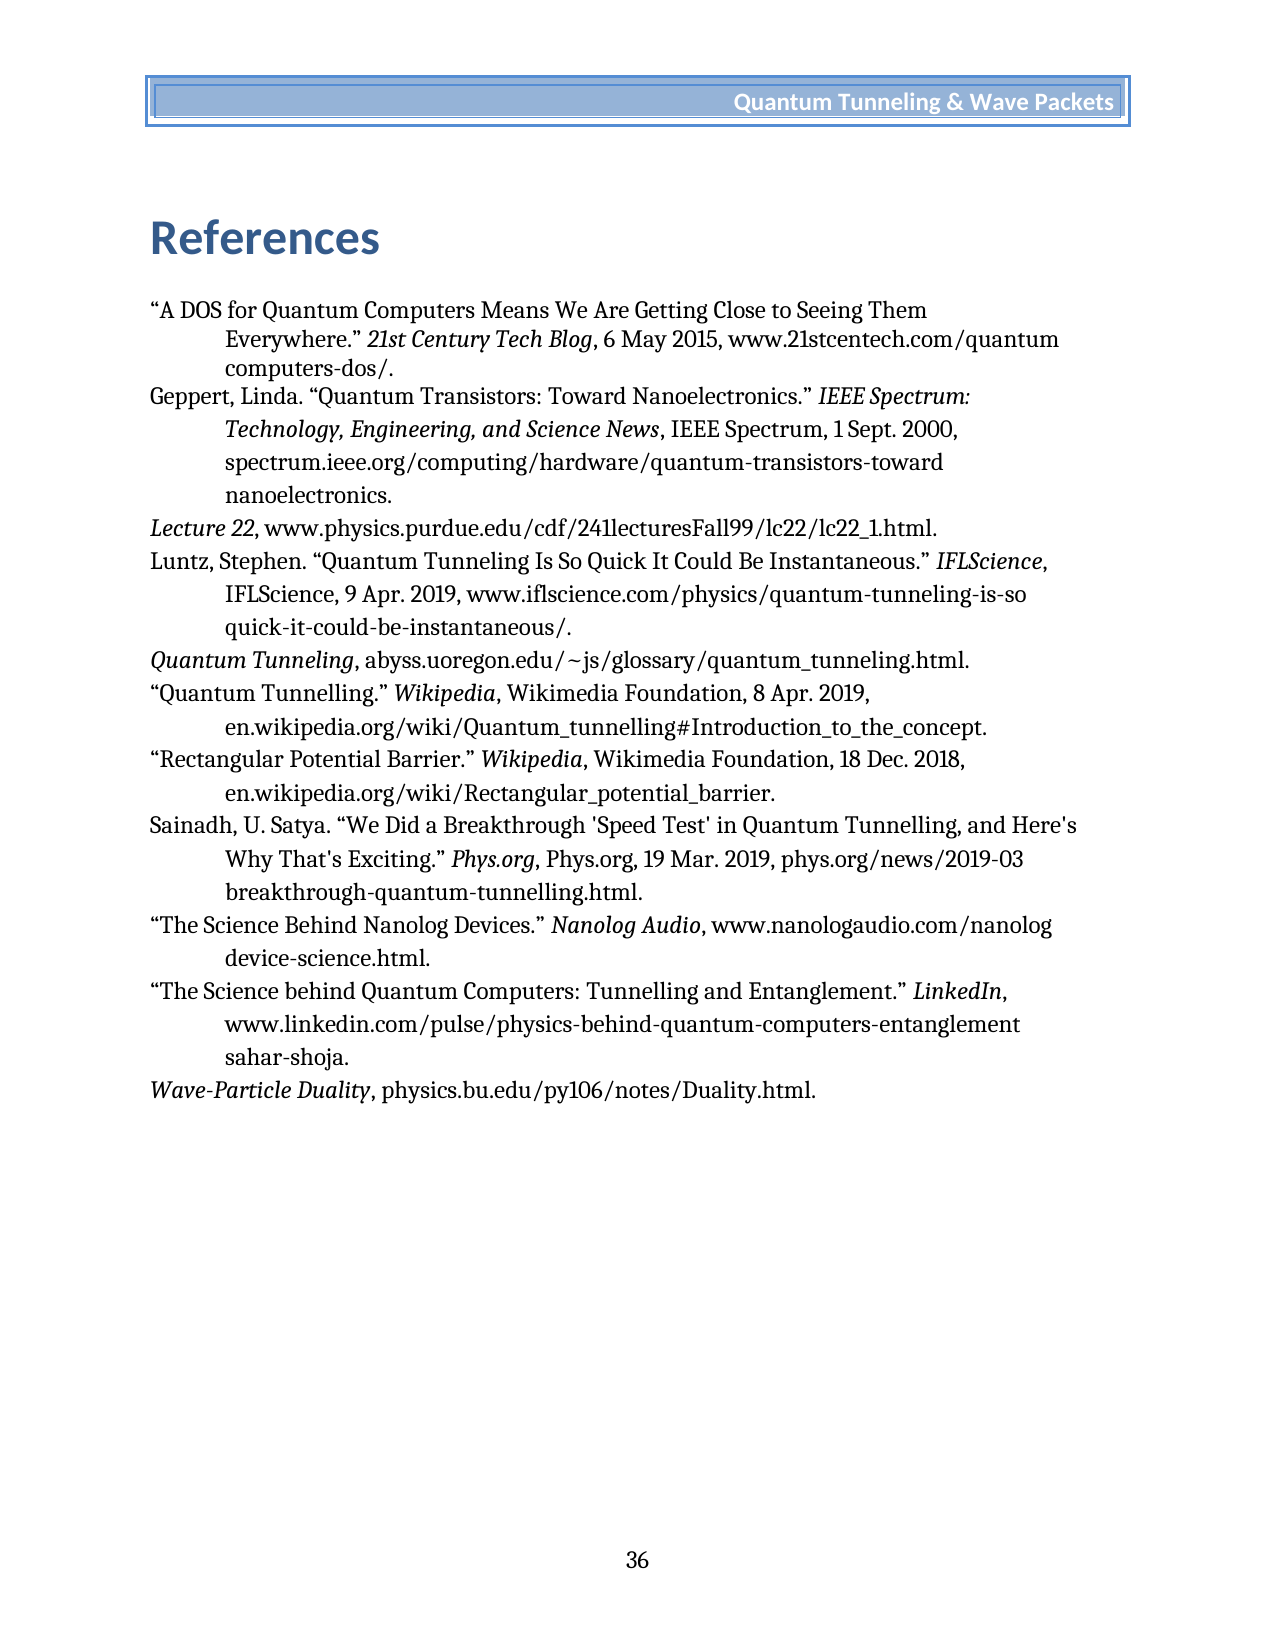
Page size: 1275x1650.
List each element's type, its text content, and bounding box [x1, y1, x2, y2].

text Everywhere.” 21st Century Tech Blog, 6 May 2015, www.21stcentech.com/quantum [150, 325, 1125, 353]
text Wave-Particle Duality, physics.bu.edu/py106/notes/Duality.html. [150, 1076, 1125, 1104]
text device-science.html. [150, 943, 1125, 972]
text Quantum Tunneling, abyss.uoregon.edu/~js/glossary/quantum_tunneling.html. [150, 646, 1125, 675]
subtitle References [150, 206, 1125, 267]
text Technology, Engineering, and Science News, IEEE Spectrum, 1 Sept. 2000, [150, 415, 1125, 444]
text computers-dos/. [150, 353, 1125, 382]
text nanoelectronics. [150, 481, 1125, 510]
text Sainadh, U. Satya. “We Did a Breakthrough 'Speed Test' in Quantum Tunnelling, and Here's [150, 811, 1125, 840]
text “A DOS for Quantum Computers Means We Are Getting Close to Seeing Them [150, 296, 1125, 325]
text Why That's Exciting.” Phys.org, Phys.org, 19 Mar. 2019, phys.org/news/2019-03 [150, 844, 1125, 873]
text IFLScience, 9 Apr. 2019, www.iflscience.com/physics/quantum-tunneling-is-so [150, 580, 1125, 609]
text spectrum.ieee.org/computing/hardware/quantum-transistors-toward [150, 448, 1125, 477]
text “Rectangular Potential Barrier.” Wikipedia, Wikimedia Foundation, 18 Dec. 2018, [150, 745, 1125, 774]
text quick-it-could-be-instantaneous/. [150, 613, 1125, 642]
text en.wikipedia.org/wiki/Quantum_tunnelling#Introduction_to_the_concept. [150, 712, 1125, 741]
text “The Science behind Quantum Computers: Tunnelling and Entanglement.” LinkedIn, [150, 977, 1125, 1005]
text Lecture 22, www.physics.purdue.edu/cdf/241lecturesFall99/lc22/lc22_1.html. [150, 514, 1125, 543]
text breakthrough-quantum-tunnelling.html. “The Science Behind Nanolog Devices.” Nanolog Audio, www.nanologaudio.com/nanolog [150, 877, 1125, 939]
text Luntz, Stephen. “Quantum Tunneling Is So Quick It Could Be Instantaneous.” IFLScience, [150, 547, 1125, 576]
text Geppert, Linda. “Quantum Transistors: Toward Nanoelectronics.” IEEE Spectrum: [150, 382, 1125, 411]
text www.linkedin.com/pulse/physics-behind-quantum-computers-entanglement [150, 1009, 1125, 1038]
text en.wikipedia.org/wiki/Rectangular_potential_barrier. [150, 778, 1125, 807]
text “Quantum Tunnelling.” Wikipedia, Wikimedia Foundation, 8 Apr. 2019, [150, 679, 1125, 708]
text sahar-shoja. [225, 1043, 1125, 1071]
